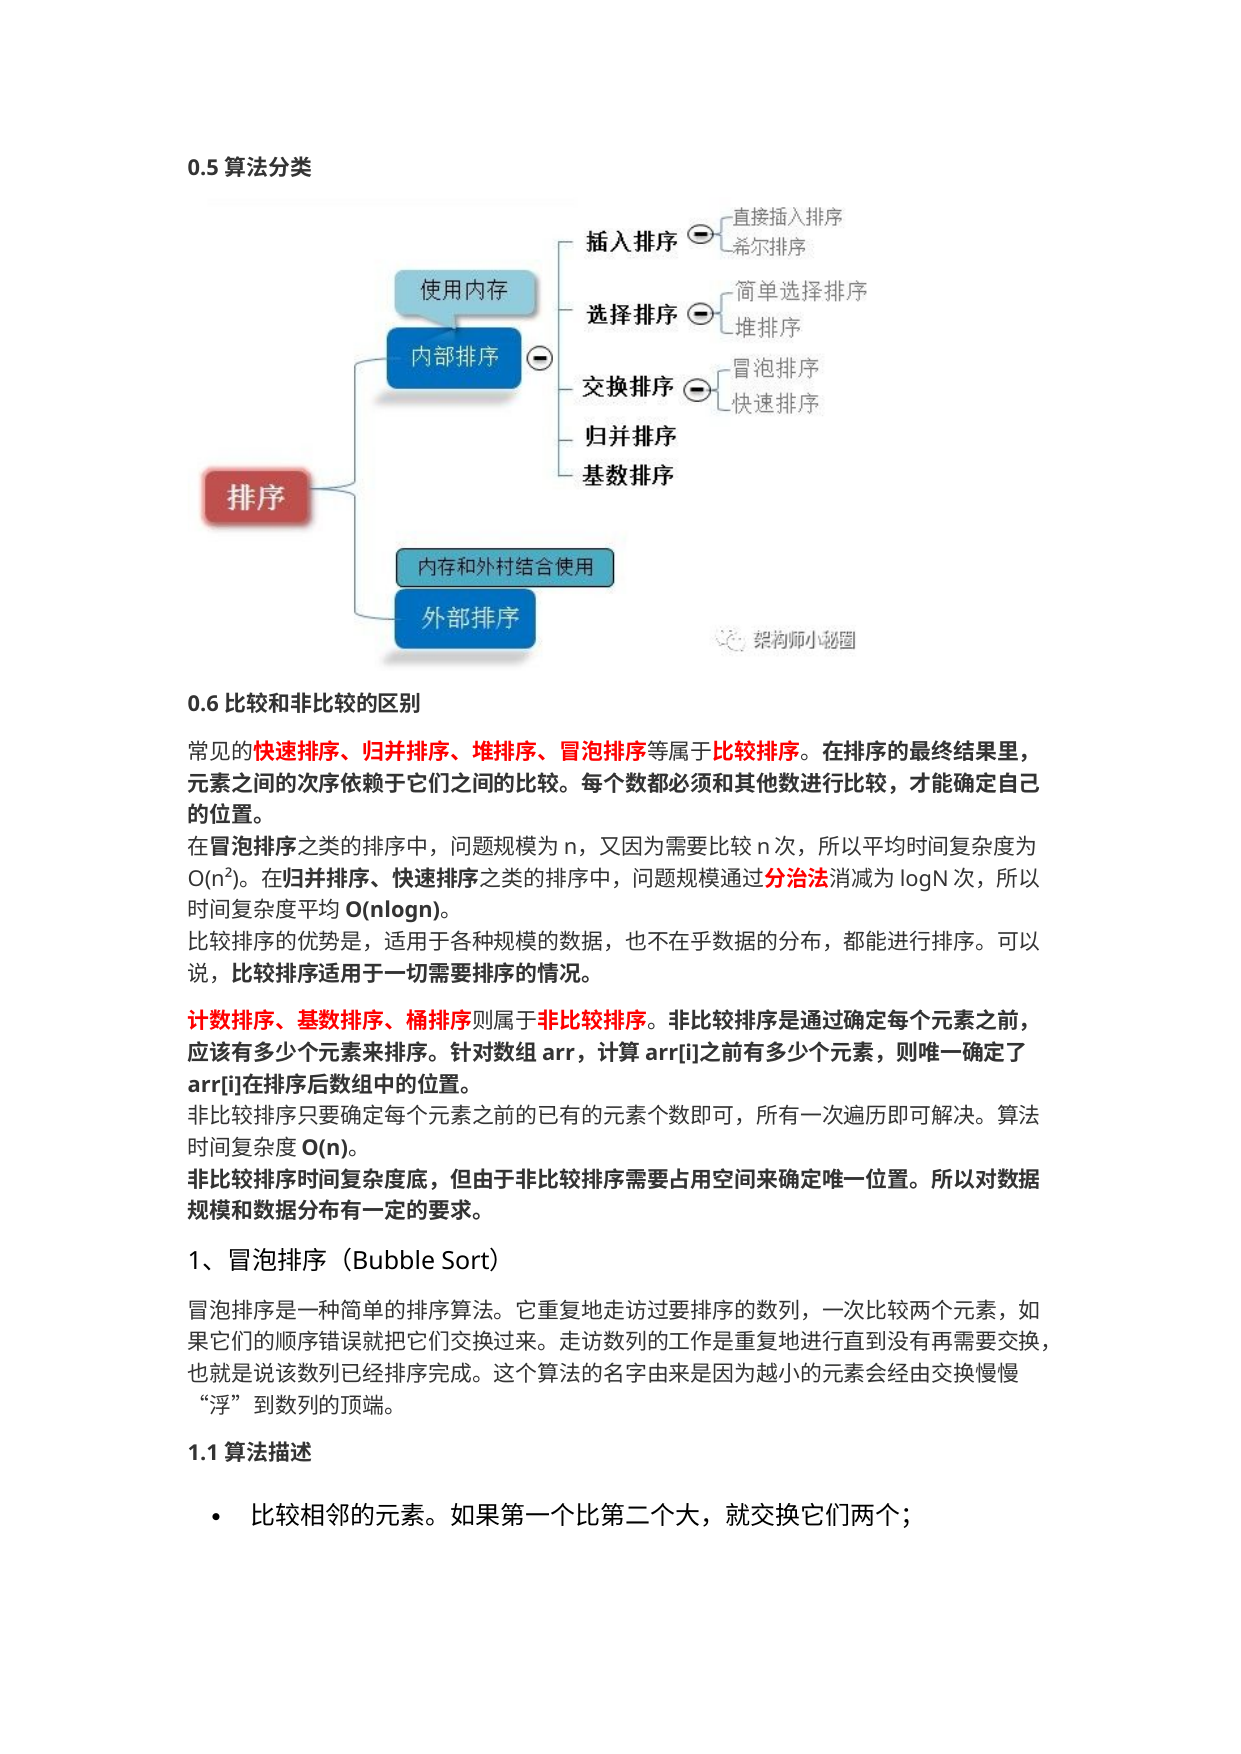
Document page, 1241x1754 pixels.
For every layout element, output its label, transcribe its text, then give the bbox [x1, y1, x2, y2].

text 常见的快速排序、归并排序、堆排序、冒泡排序等属于比较排序。在排序的最终结果里，元素之间的次序依赖于它们之间的比较。每个数都必须和其他数进行比较，才能确定自己的位置。 在冒泡排序之类的排序中，问题规模为n，又因为需要比较n次，所以平均时间复杂度为O(n²)。在归并排序、快速排序之类的排序中，问题规模通过分治法消减为logN次，所以时间复杂度平均O(nlogn)。 比较排序的优势是，适用于各种规模的数据，也不在乎数据的分布，都能进行排序。可以说，比较排序适用于一切需要排序的情况。 [187, 734, 1053, 987]
picture [187, 197, 877, 671]
text 1.1 算法描述 [187, 1435, 1053, 1467]
text 0.6 比较和非比较的区别 [187, 686, 1053, 718]
text 1、冒泡排序（Bubble Sort） [187, 1241, 1053, 1277]
text 计数排序、基数排序、桶排序则属于非比较排序。非比较排序是通过确定每个元素之前，应该有多少个元素来排序。针对数组arr，计算arr[i]之前有多少个元素，则唯一确定了arr[i]在排序后数组中的位置。 非比较排序只要确定每个元素之前的已有的元素个数即可，所有一次遍历即可解决。算法时间复杂度O(n)。 非比较排序时间复杂度底，但由于非比较排序需要占用空间来确定唯一位置。所以对数据规模和数据分布有一定的要求。 [187, 1003, 1053, 1225]
text 0.5 算法分类 [187, 150, 1053, 182]
list 比较相邻的元素。如果第一个比第二个大，就交换它们两个； [212, 1496, 1053, 1532]
text 冒泡排序是一种简单的排序算法。它重复地走访过要排序的数列，一次比较两个元素，如果它们的顺序错误就把它们交换过来。走访数列的工作是重复地进行直到没有再需要交换，也就是说该数列已经排序完成。这个算法的名字由来是因为越小的元素会经由交换慢慢“浮”到数列的顶端。 [187, 1293, 1053, 1419]
